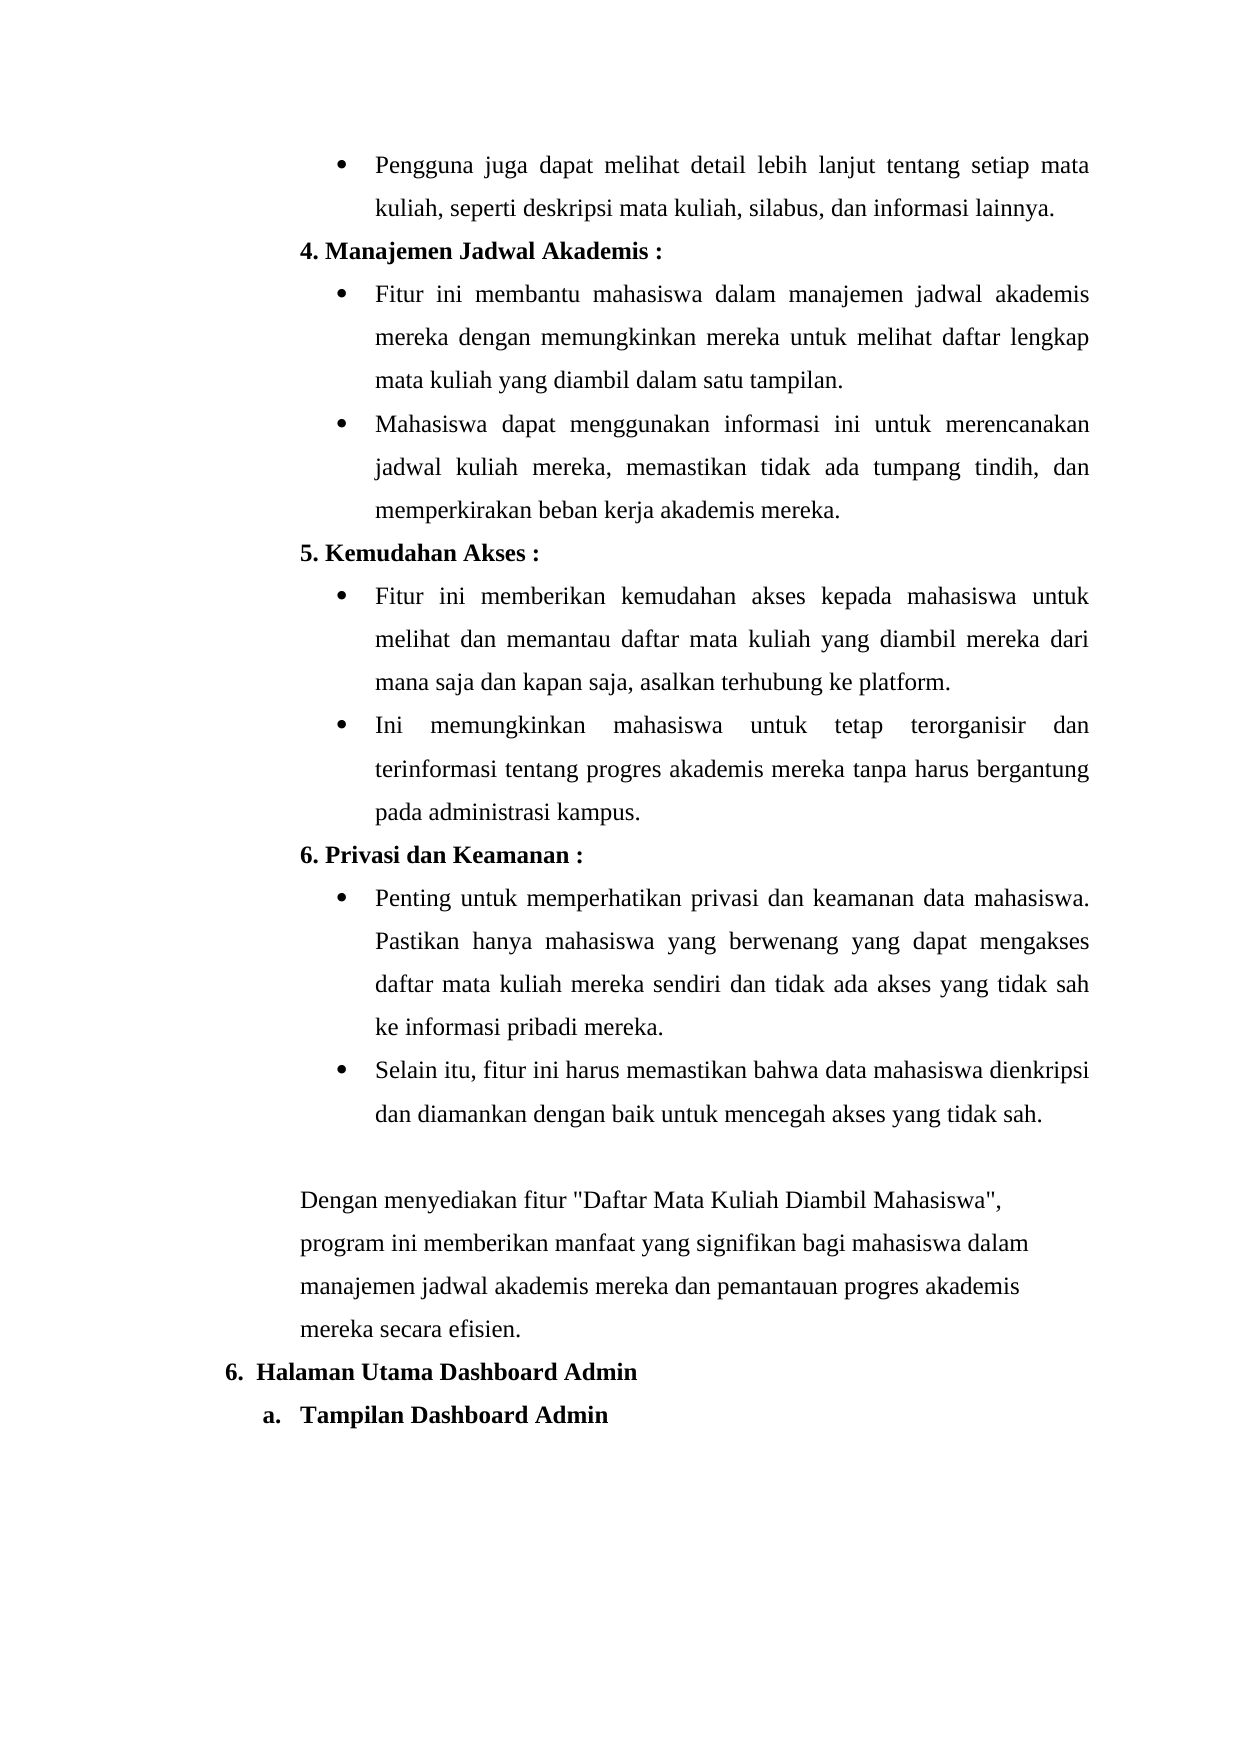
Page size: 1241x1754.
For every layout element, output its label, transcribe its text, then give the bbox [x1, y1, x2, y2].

list Fitur ini memberikan kemudahan akses kepada mahasiswa untuk melihat dan memantau daftar mata kuliah yang diambil mereka dari mana saja dan kapan saja, asalkan terhubung ke platform. [337, 581, 1090, 696]
text 6. Privasi dan Keamanan : [300, 840, 1090, 869]
list Mahasiswa dapat menggunakan informasi ini untuk merencanakan jadwal kuliah mereka, memastikan tidak ada tumpang tindih, dan memperkirakan beban kerja akademis mereka. [337, 409, 1090, 524]
text Dengan menyediakan fitur "Daftar Mata Kuliah Diambil Mahasiswa", program ini memberikan manfaat yang signifikan bagi mahasiswa dalam manajemen jadwal akademis mereka dan pemantauan progres akademis mereka secara efisien. [300, 1185, 1090, 1343]
list Selain itu, fitur ini harus memastikan bahwa data mahasiswa dienkripsi dan diamankan dengan baik untuk mencegah akses yang tidak sah. [337, 1056, 1090, 1127]
text 6. Halaman Utama Dashboard Admin [225, 1357, 1090, 1386]
list Fitur ini membantu mahasiswa dalam manajemen jadwal akademis mereka dengan memungkinkan mereka untuk melihat daftar lengkap mata kuliah yang diambil dalam satu tampilan. [337, 279, 1090, 394]
text 5. Kemudahan Akses : [300, 538, 1090, 567]
list Ini memungkinkan mahasiswa untuk tetap terorganisir dan terinformasi tentang progres akademis mereka tanpa harus bergantung pada administrasi kampus. [337, 711, 1090, 826]
list Tampilan Dashboard Admin [262, 1401, 1090, 1429]
text 4. Manajemen Jadwal Akademis : [300, 236, 1090, 265]
list Pengguna juga dapat melihat detail lebih lanjut tentang setiap mata kuliah, seperti deskripsi mata kuliah, silabus, dan informasi lainnya. [337, 150, 1090, 222]
list Penting untuk memperhatikan privasi dan keamanan data mahasiswa. Pastikan hanya mahasiswa yang berwenang yang dapat mengakses daftar mata kuliah mereka sendiri dan tidak ada akses yang tidak sah ke informasi pribadi mereka. [337, 883, 1090, 1041]
